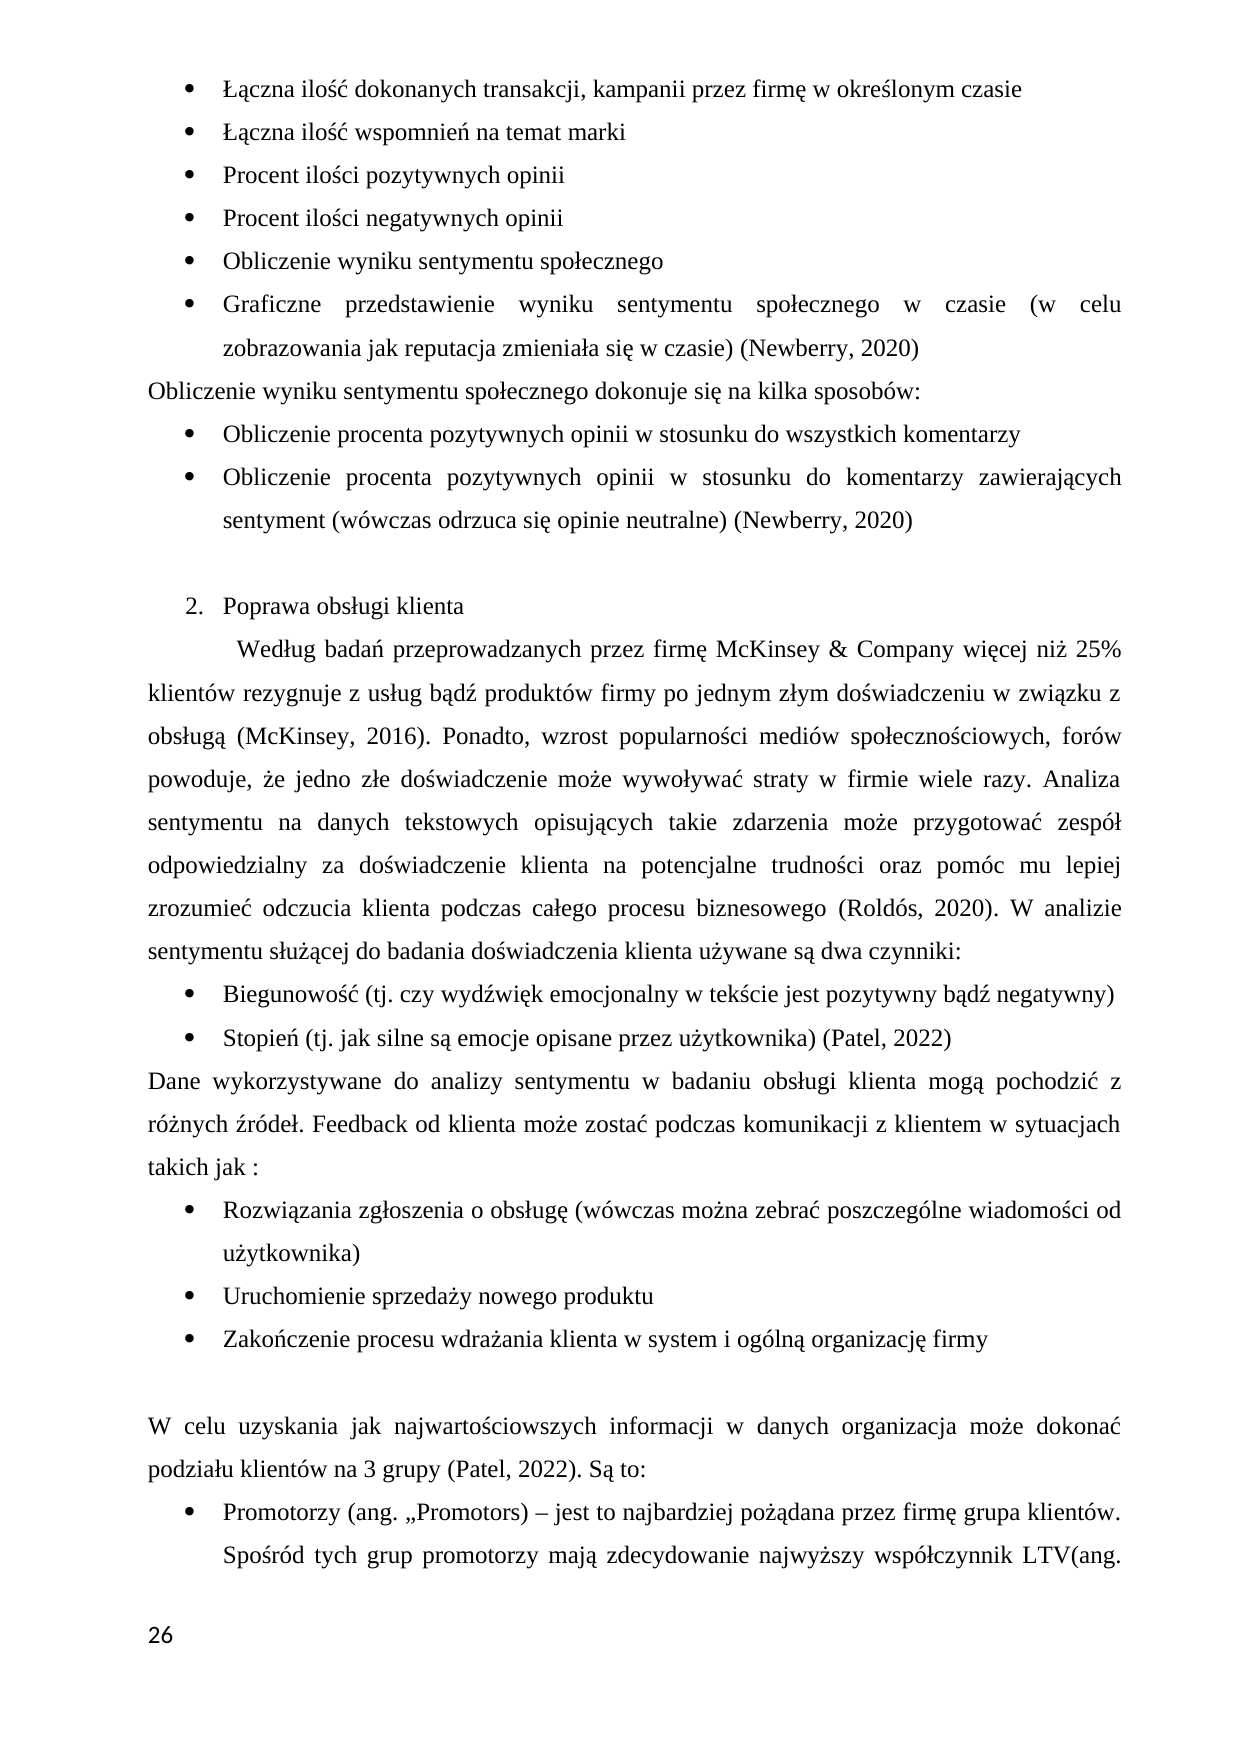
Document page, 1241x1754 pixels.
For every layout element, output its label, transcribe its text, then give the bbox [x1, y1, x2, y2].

list Stopień (tj. jak silne są emocje opisane przez użytkownika) [185, 1023, 1122, 1051]
list Obliczenie procenta pozytywnych opinii w stosunku do wszystkich komentarzy [185, 419, 1122, 448]
text Dane wykorzystywane do analizy sentymentu w badaniu obsługi klienta mogą pochodzić z różnych źródeł. Feedback od klienta może zostać podczas komunikacji z klientem w sytuacjach takich jak : [148, 1066, 1122, 1181]
list Procent ilości negatywnych opinii [185, 203, 1122, 232]
list Procent ilości pozytywnych opinii [185, 160, 1122, 189]
list Uruchomienie sprzedaży nowego produktu [185, 1281, 1122, 1310]
text W celu uzyskania jak najwartościowszych informacji w danych organizacja może dokonać podziału klientów na 3 grupy. Są to: [148, 1411, 1122, 1483]
list Poprawa obsługi klienta [185, 591, 1122, 620]
list Łączna ilość dokonanych transakcji, kampanii przez firmę w określonym czasie [185, 74, 1122, 103]
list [185, 1497, 1122, 1569]
text Według badań przeprowadzanych przez firmę McKinsey & Company więcej niż 25% klientów rezygnuje z usług bądź produktów firmy po jednym złym doświadczeniu w związku z obsługą. Ponadto, wzrost popularności mediów społecznościowych, forów powoduje, że jedno złe doświadczenie może wywoływać straty w firmie wiele razy. Analiza sentymentu na danych tekstowych opisujących takie zdarzenia może przygotować zespół odpowiedzialny za doświadczenie klienta na potencjalne trudności oraz pomóc mu lepiej zrozumieć odczucia klienta podczas całego procesu biznesowego. W analizie sentymentu służącej do badania doświadczenia klienta używane są dwa czynniki: [148, 634, 1122, 965]
list Obliczenie wyniku sentymentu społecznego [185, 246, 1122, 275]
text Obliczenie wyniku sentymentu społecznego dokonuje się na kilka sposobów: [148, 376, 1122, 404]
list Łączna ilość wspomnień na temat marki [185, 117, 1122, 146]
list Graficzne przedstawienie wyniku sentymentu społecznego w czasie (w celu zobrazowania jak reputacja zmieniała się w czasie) [185, 289, 1122, 361]
list Obliczenie procenta pozytywnych opinii w stosunku do komentarzy zawierających sentyment (wówczas odrzuca się opinie neutralne) [185, 462, 1122, 534]
list Biegunowość (tj. czy wydźwięk emocjonalny w tekście jest pozytywny bądź negatywny) [185, 979, 1122, 1008]
list Rozwiązania zgłoszenia o obsługę (wówczas można zebrać poszczególne wiadomości od użytkownika) [185, 1195, 1122, 1267]
list Zakończenie procesu wdrażania klienta w system i ogólną organizację firmy [185, 1324, 1122, 1353]
